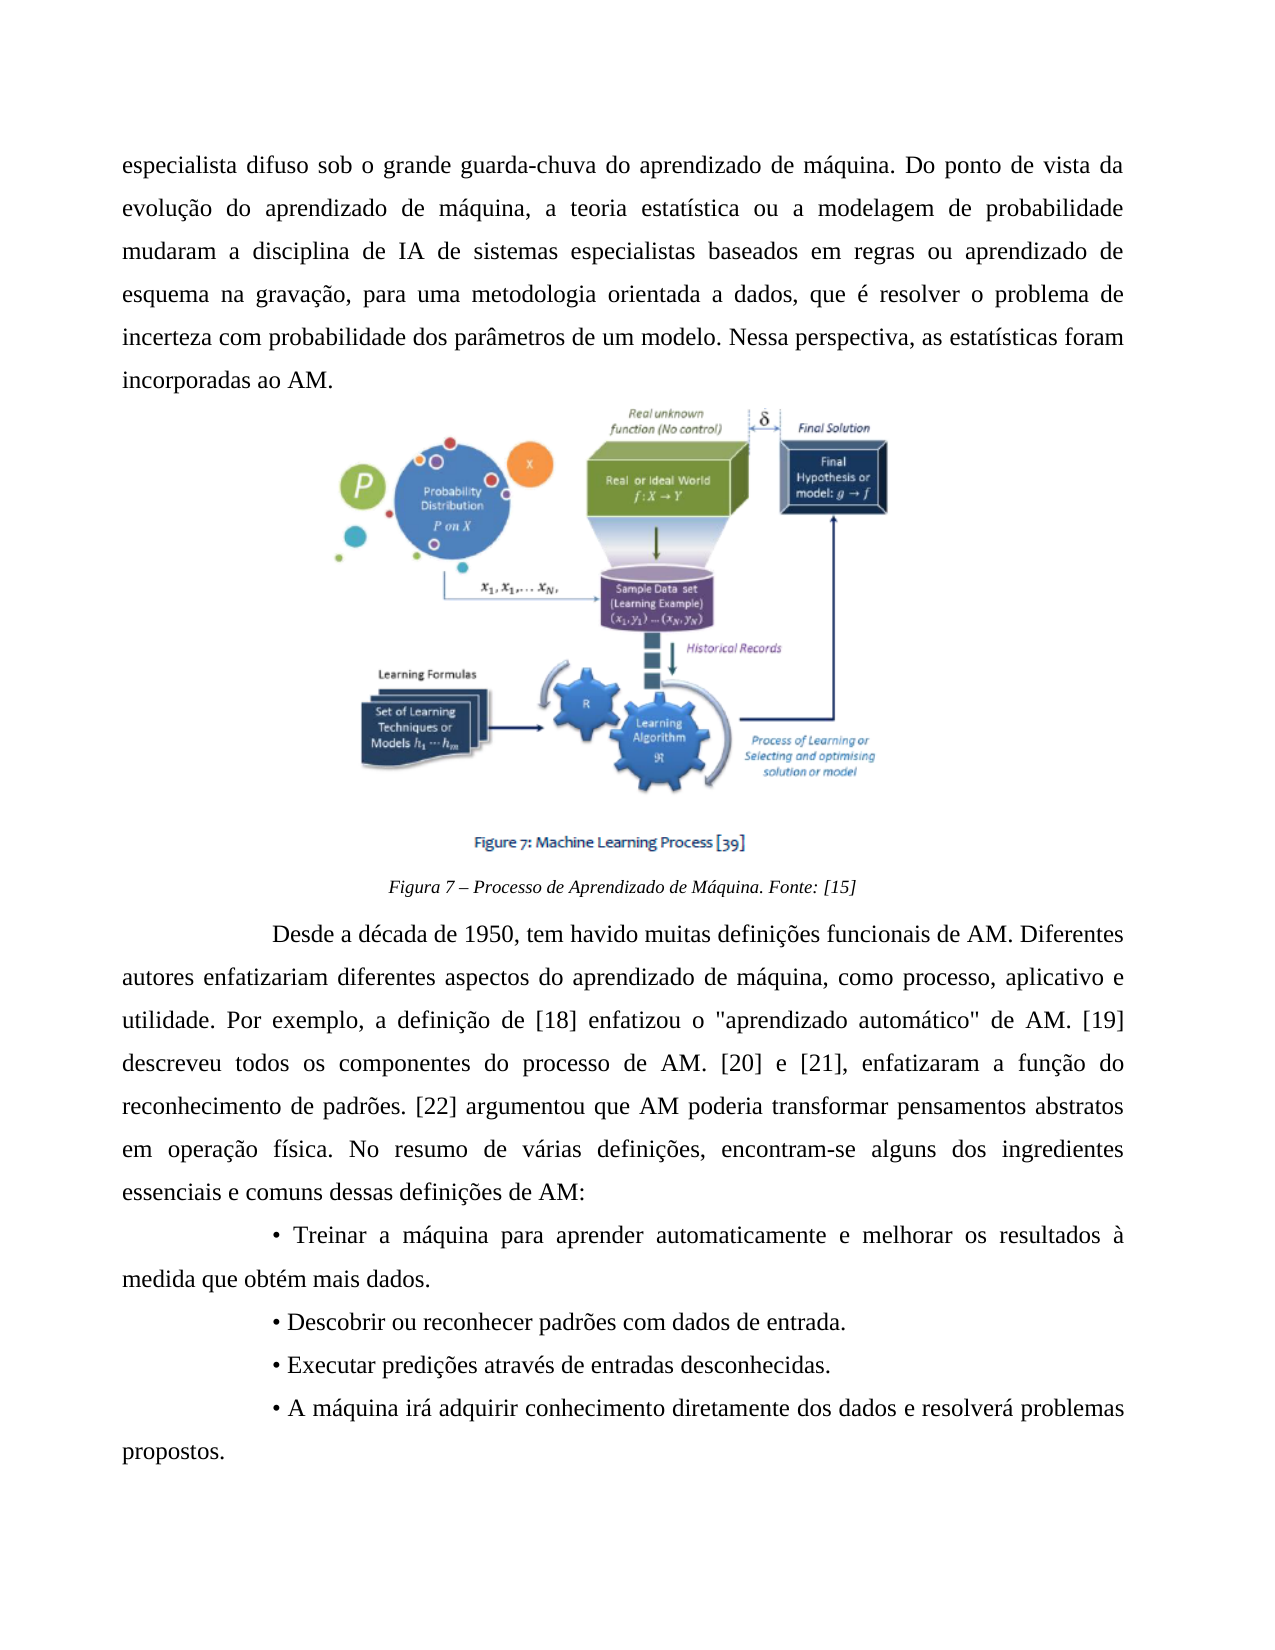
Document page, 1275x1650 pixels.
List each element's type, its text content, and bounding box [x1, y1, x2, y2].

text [122, 150, 1125, 394]
text • Descobrir ou reconhecer padrões com dados de entrada. [122, 1307, 1125, 1336]
text • Executar predições através de entradas desconhecidas. [122, 1350, 1125, 1379]
text • A máquina irá adquirir conhecimento diretamente dos dados e resolverá problemas propostos. [122, 1393, 1125, 1465]
text Desde a década de 1950, tem havido muitas definições funcionais de AM. Diferentes autores enfatizariam diferentes aspectos do aprendizado de máquina, como processo, aplicativo e utilidade. Por exemplo, a definição de [18] enfatizou o "aprendizado automático" de AM. [19] descreveu todos os componentes do processo de AM. [20] e [21], enfatizaram a função do reconhecimento de padrões. [22] argumentou que AM poderia transformar pensamentos abstratos em operação física. No resumo de várias definições, encontram-se alguns dos ingredientes essenciais e comuns dessas definições de AM: [122, 919, 1125, 1206]
text Figura 7 – Processo de Aprendizado de Máquina. Fonte: [15] [122, 876, 1125, 898]
text • Treinar a máquina para aprender automaticamente e melhorar os resultados à medida que obtém mais dados. [122, 1221, 1125, 1292]
picture [327, 408, 920, 863]
